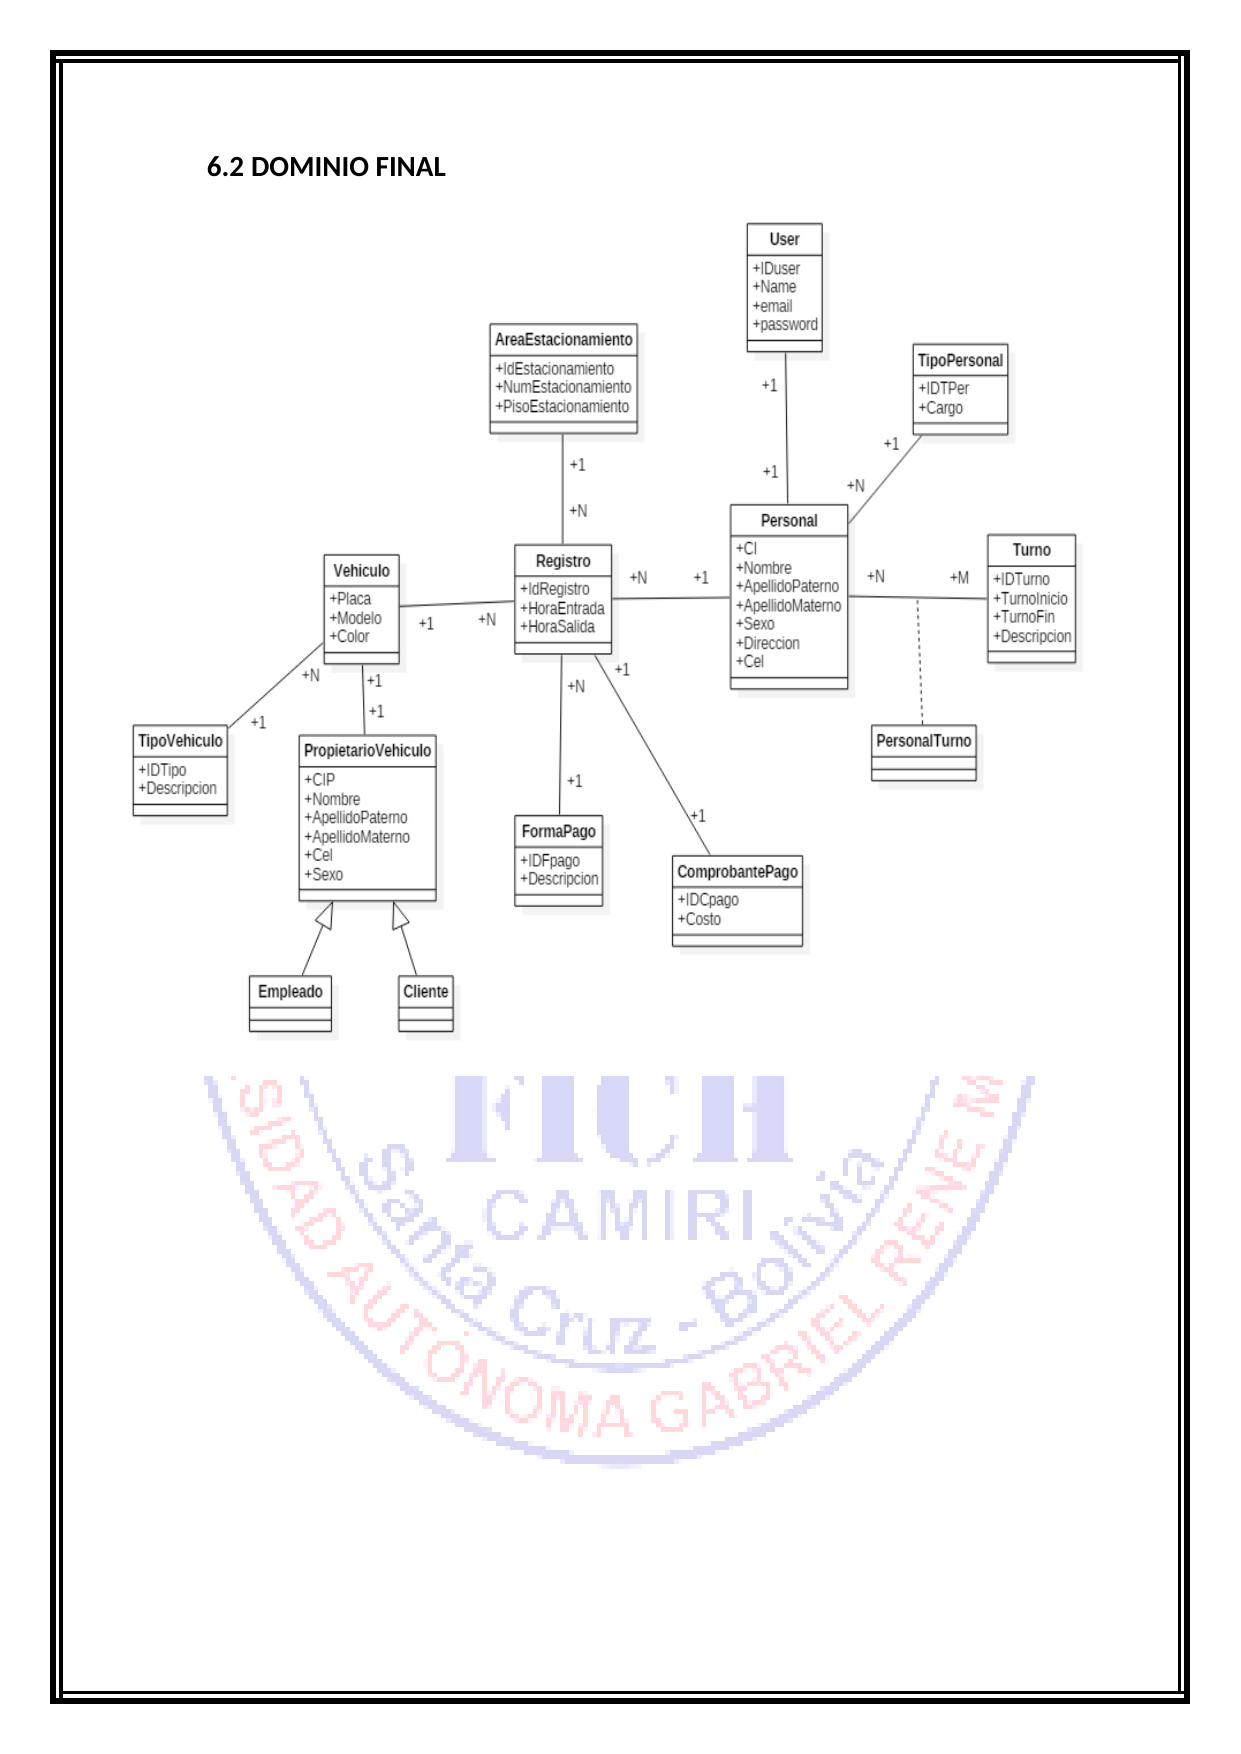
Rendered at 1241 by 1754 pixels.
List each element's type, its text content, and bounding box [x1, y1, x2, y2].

list DOMINIO FINAL [207, 148, 1063, 183]
picture [115, 201, 1143, 1076]
